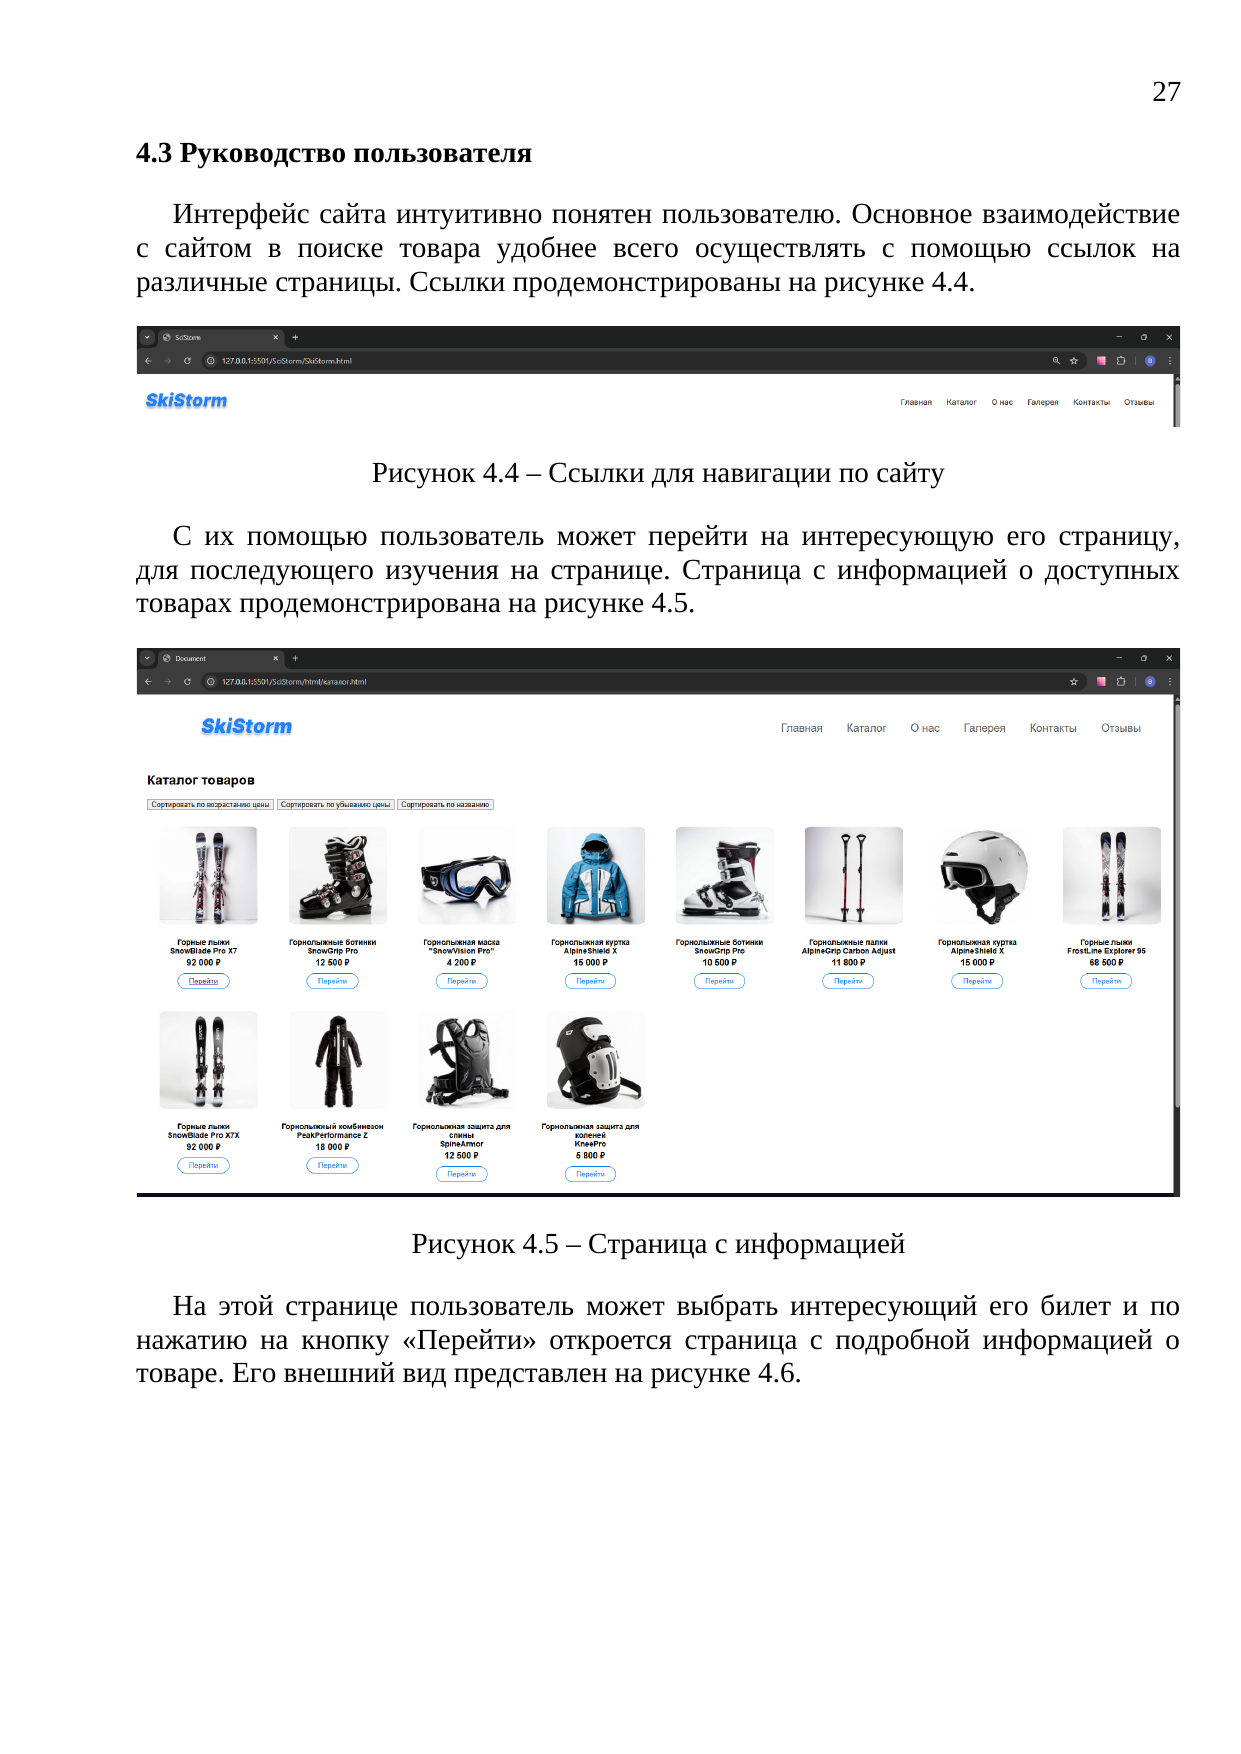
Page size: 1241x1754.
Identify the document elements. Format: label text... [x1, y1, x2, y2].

text На этой странице пользователь может выбрать интересующий его билет и по нажатию на кнопку «Перейти» откроется страница с подробной информацией о товаре. Его внешний вид представлен на рисунке 4.6. [136, 1288, 1181, 1389]
text Рисунок 4.4 – Ссылки для навигации по сайту [136, 456, 1181, 489]
picture [136, 648, 1181, 1197]
subtitle 4.3 Руководство пользователя [136, 135, 1181, 169]
text Интерфейс сайта интуитивно понятен пользователю. Основное взаимодействие с сайтом в поиске товара удобнее всего осуществлять с помощью ссылок на различные страницы. Ссылки продемонстрированы на рисунке 4.4. [136, 197, 1181, 297]
text Рисунок 4.5 – Страница с информацией [136, 1226, 1181, 1259]
text С их помощью пользователь может перейти на интересующую его страницу, для последующего изучения на странице. Страница с информацией о доступных товарах продемонстрирована на рисунке 4.5. [136, 518, 1181, 619]
picture [136, 326, 1181, 427]
